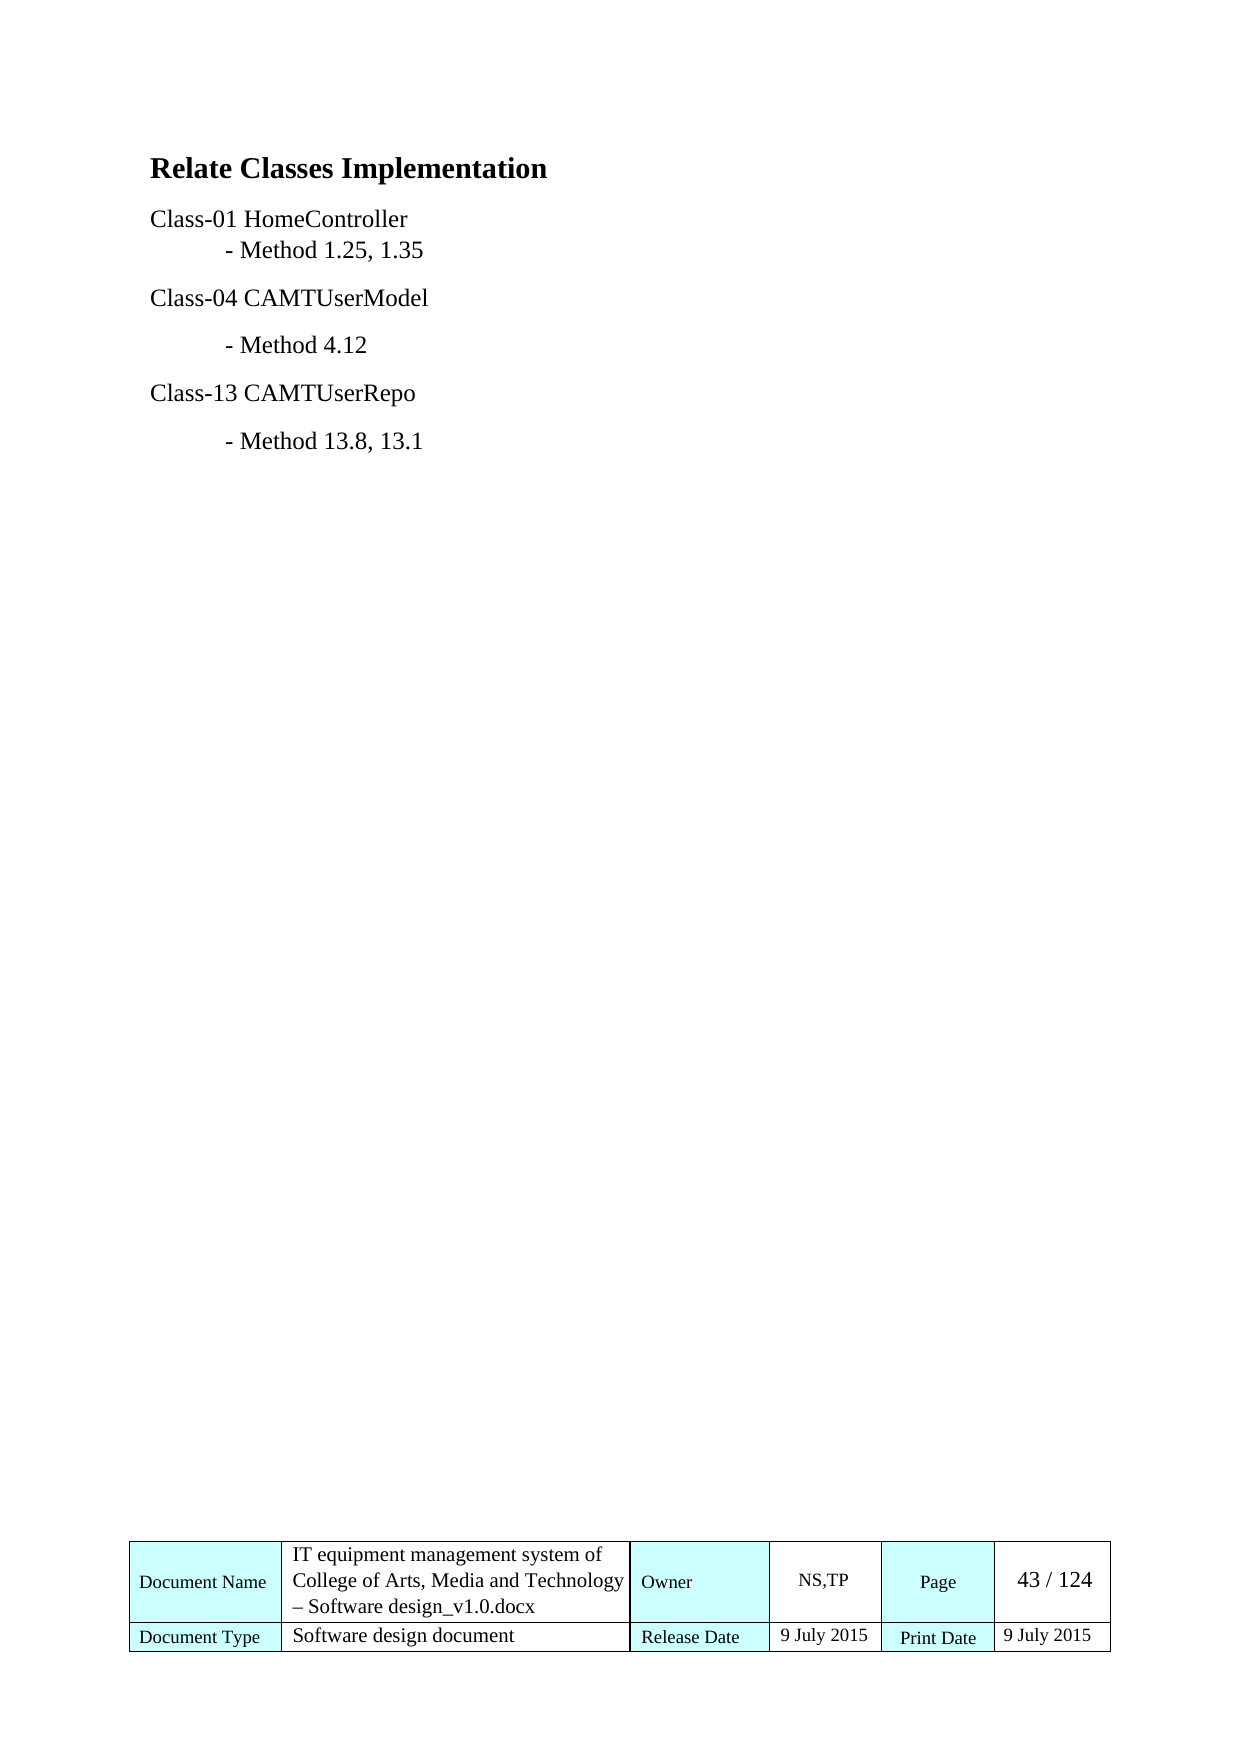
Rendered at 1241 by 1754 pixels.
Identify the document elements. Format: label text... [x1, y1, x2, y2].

text Class-01 HomeController - Method 1.25, 1.35 [150, 204, 1090, 264]
text Class-13 CAMTUserRepo [150, 378, 1090, 407]
text Class-04 CAMTUserModel [150, 283, 1090, 312]
text - Method 13.8, 13.1 [150, 426, 1090, 455]
text Relate Classes Implementation [150, 150, 1090, 185]
text - Method 4.12 [150, 331, 1090, 359]
